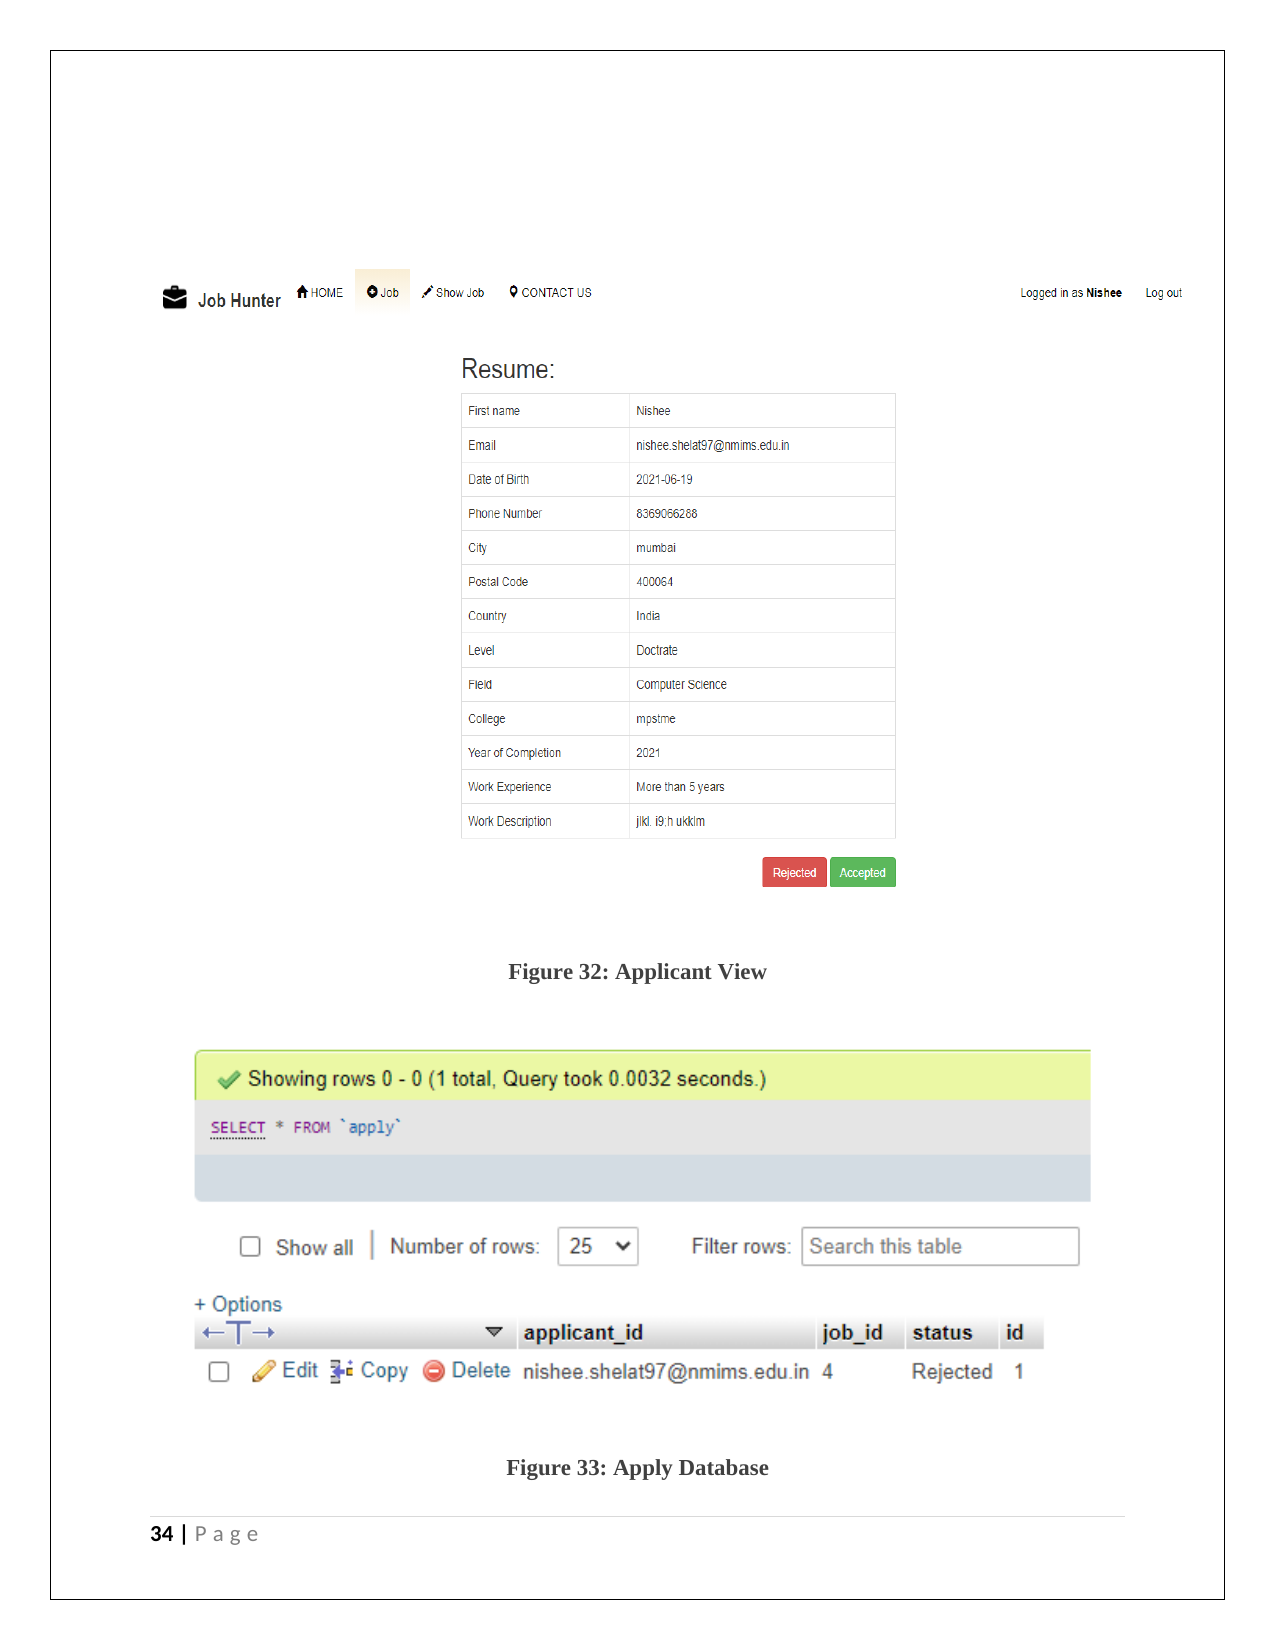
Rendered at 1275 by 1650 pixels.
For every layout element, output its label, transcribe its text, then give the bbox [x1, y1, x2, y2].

picture [184, 1036, 1091, 1401]
text Figure 33: Apply Database [150, 1454, 1125, 1481]
text Figure 32: Applicant View [150, 958, 1125, 984]
picture [150, 268, 1206, 887]
